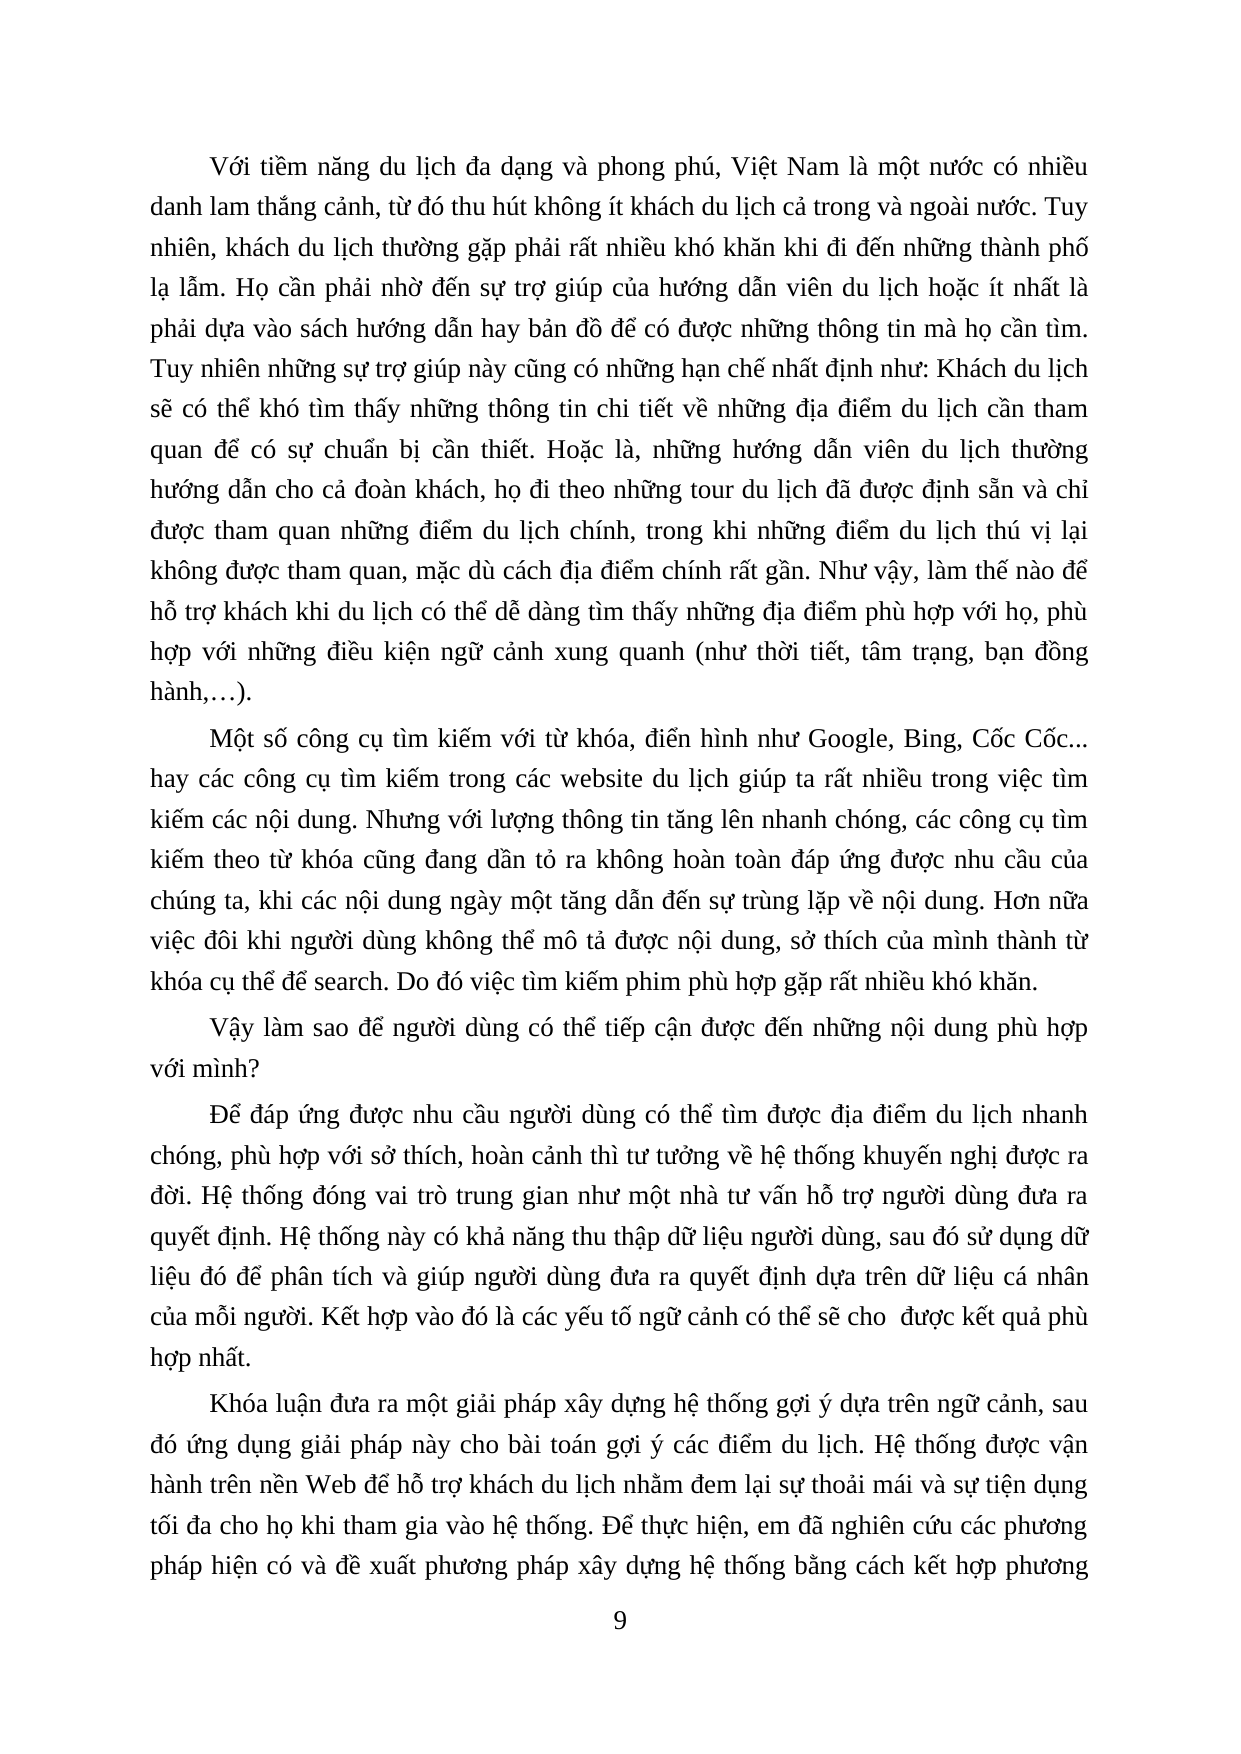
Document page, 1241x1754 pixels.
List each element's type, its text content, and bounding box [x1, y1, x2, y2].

text Một số công cụ tìm kiếm với từ khóa, điển hình như Google, Bing, Cốc Cốc... hay các công cụ tìm kiếm trong các website du lịch giúp ta rất nhiều trong việc tìm kiếm các nội dung. Nhưng với lượng thông tin tăng lên nhanh chóng, các công cụ tìm kiếm theo từ khóa cũng đang dần tỏ ra không hoàn toàn đáp ứng được nhu cầu của chúng ta, khi các nội dung ngày một tăng dẫn đến sự trùng lặp về nội dung. Hơn nữa việc đôi khi người dùng không thể mô tả được nội dung, sở thích của mình thành từ khóa cụ thể để search. Do đó việc tìm kiếm phim phù hợp gặp rất nhiều khó khăn. [150, 722, 1090, 996]
text Với tiềm năng du lịch đa dạng và phong phú, Việt Nam là một nước có nhiều danh lam thắng cảnh, từ đó thu hút không ít khách du lịch cả trong và ngoài nước. Tuy nhiên, khách du lịch thường gặp phải rất nhiều khó khăn khi đi đến những thành phố lạ lẫm. Họ cần phải nhờ đến sự trợ giúp của hướng dẫn viên du lịch hoặc ít nhất là phải dựa vào sách hướng dẫn hay bản đồ để có được những thông tin mà họ cần tìm. Tuy nhiên những sự trợ giúp này cũng có những hạn chế nhất định như: Khách du lịch sẽ có thể khó tìm thấy những thông tin chi tiết về những địa điểm du lịch cần tham quan để có sự chuẩn bị cần thiết. Hoặc là, những hướng dẫn viên du lịch thường hướng dẫn cho cả đoàn khách, họ đi theo những tour du lịch đã được định sẵn và chỉ được tham quan những điểm du lịch chính, trong khi những điểm du lịch thú vị lại không được tham quan, mặc dù cách địa điểm chính rất gần. Như vậy, làm thế nào để hỗ trợ khách khi du lịch có thể dễ dàng tìm thấy những địa điểm phù hợp với họ, phù hợp với những điều kiện ngữ cảnh xung quanh (như thời tiết, tâm trạng, bạn đồng hành,…). [150, 150, 1090, 707]
text Để đáp ứng được nhu cầu người dùng có thể tìm được địa điểm du lịch nhanh chóng, phù hợp với sở thích, hoàn cảnh thì tư tưởng về hệ thống khuyến nghị được ra đời. Hệ thống đóng vai trò trung gian như một nhà tư vấn hỗ trợ người dùng đưa ra quyết định. Hệ thống này có khả năng thu thập dữ liệu người dùng, sau đó sử dụng dữ liệu đó để phân tích và giúp người dùng đưa ra quyết định dựa trên dữ liệu cá nhân của mỗi người. Kết hợp vào đó là các yếu tố ngữ cảnh có thể sẽ cho được kết quả phù hợp nhất. [150, 1098, 1090, 1372]
text Vậy làm sao để người dùng có thể tiếp cận được đến những nội dung phù hợp với mình? [150, 1011, 1090, 1083]
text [150, 1387, 1090, 1580]
